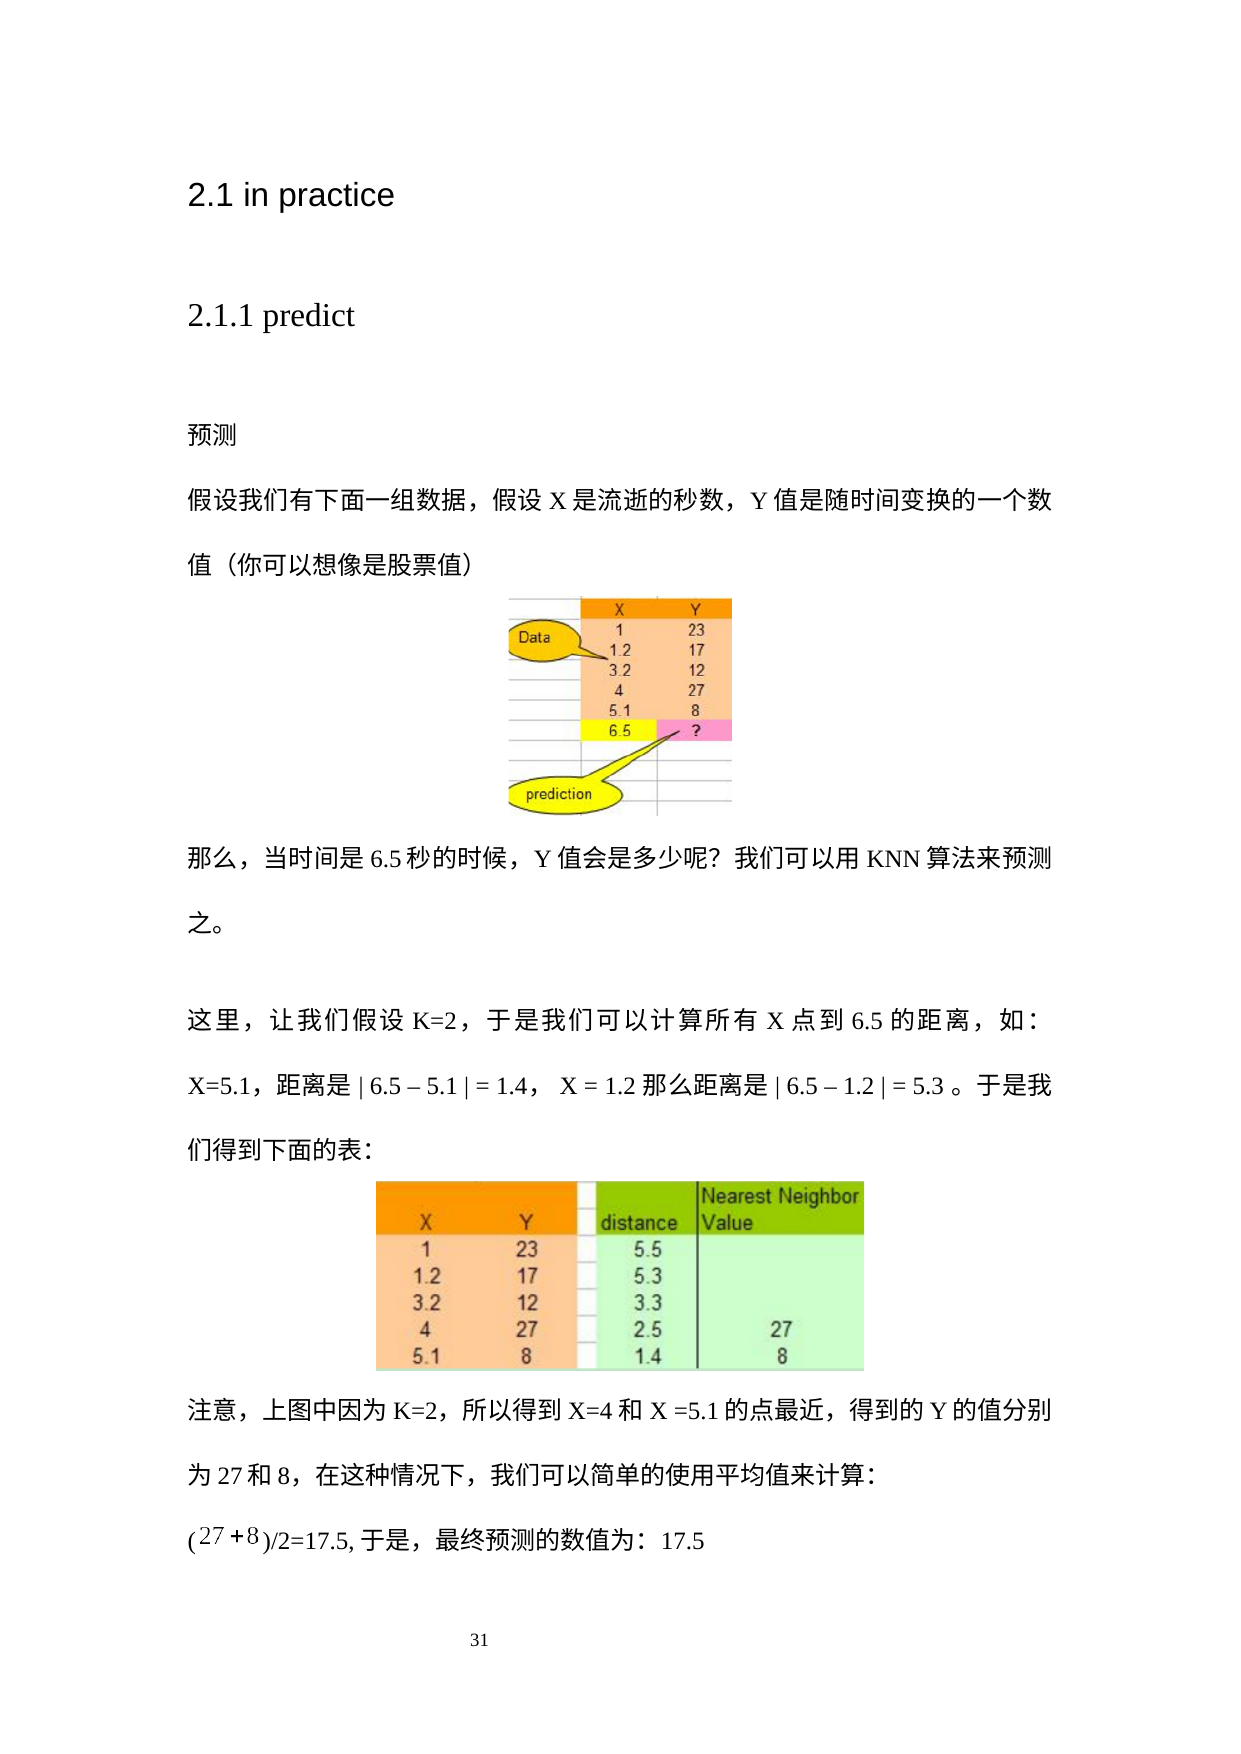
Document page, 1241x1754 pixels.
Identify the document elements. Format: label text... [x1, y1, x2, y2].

text 这里，让我们假设K=2，于是我们可以计算所有X点到6.5的距离，如：X=5.1，距离是 | 6.5 – 5.1 | = 1.4， X = 1.2 那么距离是 | 6.5 – 1.2 | = 5.3 。于是我们得到下面的表： [187, 986, 1053, 1181]
picture [376, 1181, 865, 1371]
text 假设我们有下面一组数据，假设X是流逝的秒数，Y值是随时间变换的一个数值（你可以想像是股票值） [187, 466, 1053, 596]
text 预测 [187, 401, 1053, 466]
text ()/2=17.5, 于是，最终预测的数值为：17.5 [187, 1506, 1053, 1571]
text 注意，上图中因为K=2，所以得到X=4 和 X =5.1的点最近，得到的Y的值分别为27和8，在这种情况下，我们可以简单的使用平均值来计算： [187, 1376, 1053, 1506]
picture [508, 596, 732, 816]
subtitle 2.1 in practice [187, 162, 1053, 227]
text 那么，当时间是6.5秒的时候，Y值会是多少呢？我们可以用KNN算法来预测之。 [187, 824, 1053, 954]
subtitle 2.1.1 predict [187, 282, 1053, 347]
